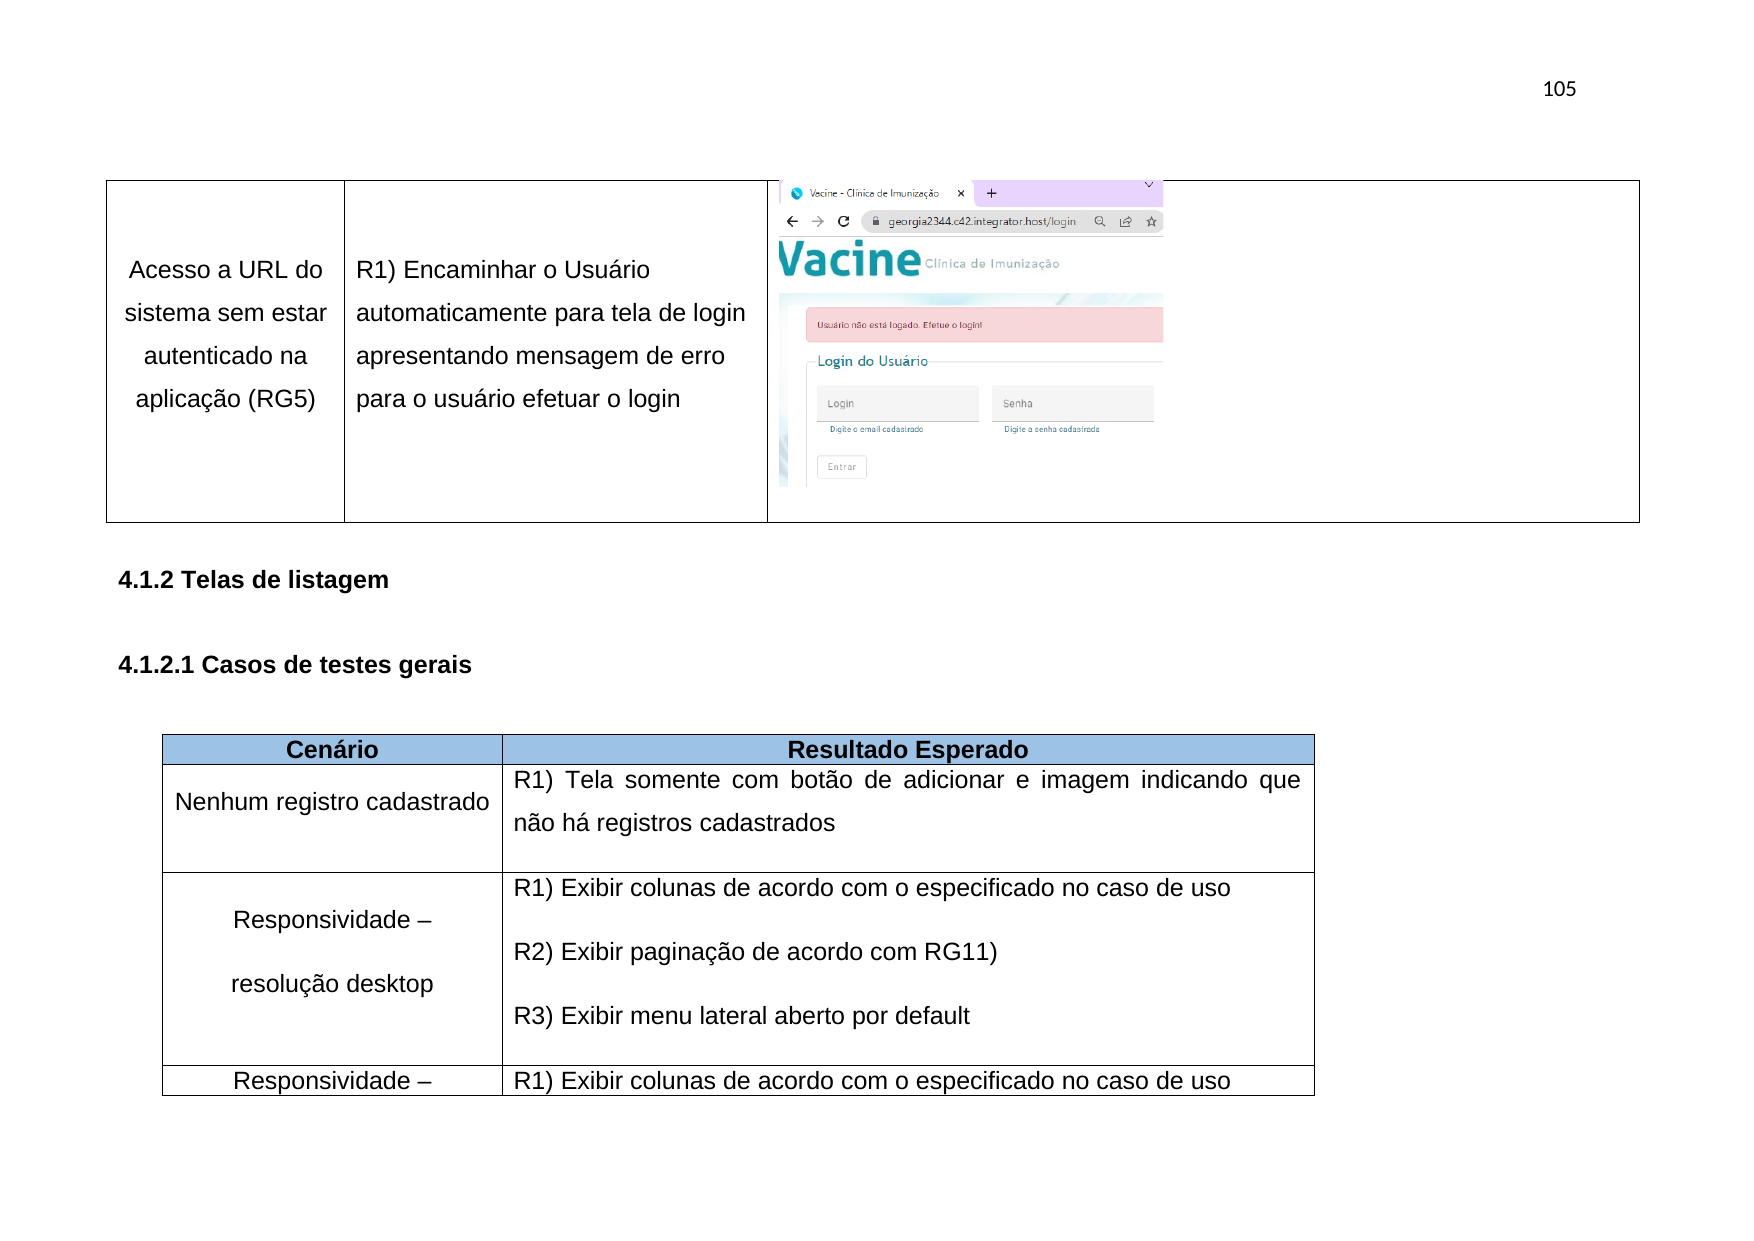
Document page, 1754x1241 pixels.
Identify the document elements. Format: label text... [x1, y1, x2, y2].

table_cell R1) Tela somente com botão de adicionar e imagem indicando que não há registros cadastrados [503, 765, 1314, 872]
text 4.1.2 Telas de listagem [118, 565, 1577, 593]
table_header Cenário [163, 735, 502, 764]
table_cell Responsividade – resolução desktop [163, 873, 502, 1065]
table_cell Acesso a URL do sistema sem estar autenticado na aplicação (RG5) [107, 181, 344, 522]
text 4.1.2.1 Casos de testes gerais [118, 649, 1577, 678]
picture [779, 180, 1164, 487]
table_header Resultado Esperado [503, 735, 1314, 764]
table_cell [163, 1066, 502, 1095]
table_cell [503, 1066, 1314, 1095]
table_cell R1) Encaminhar o Usuário automaticamente para tela de login apresentando mensagem de erro para o usuário efetuar o login [345, 181, 767, 522]
table_cell R1) Exibir colunas de acordo com o especificado no caso de uso R2) Exibir paginação de acordo com RG11) R3) Exibir menu lateral aberto por default [503, 873, 1314, 1065]
table_cell [768, 181, 1639, 522]
table_cell Nenhum registro cadastrado [163, 765, 502, 872]
